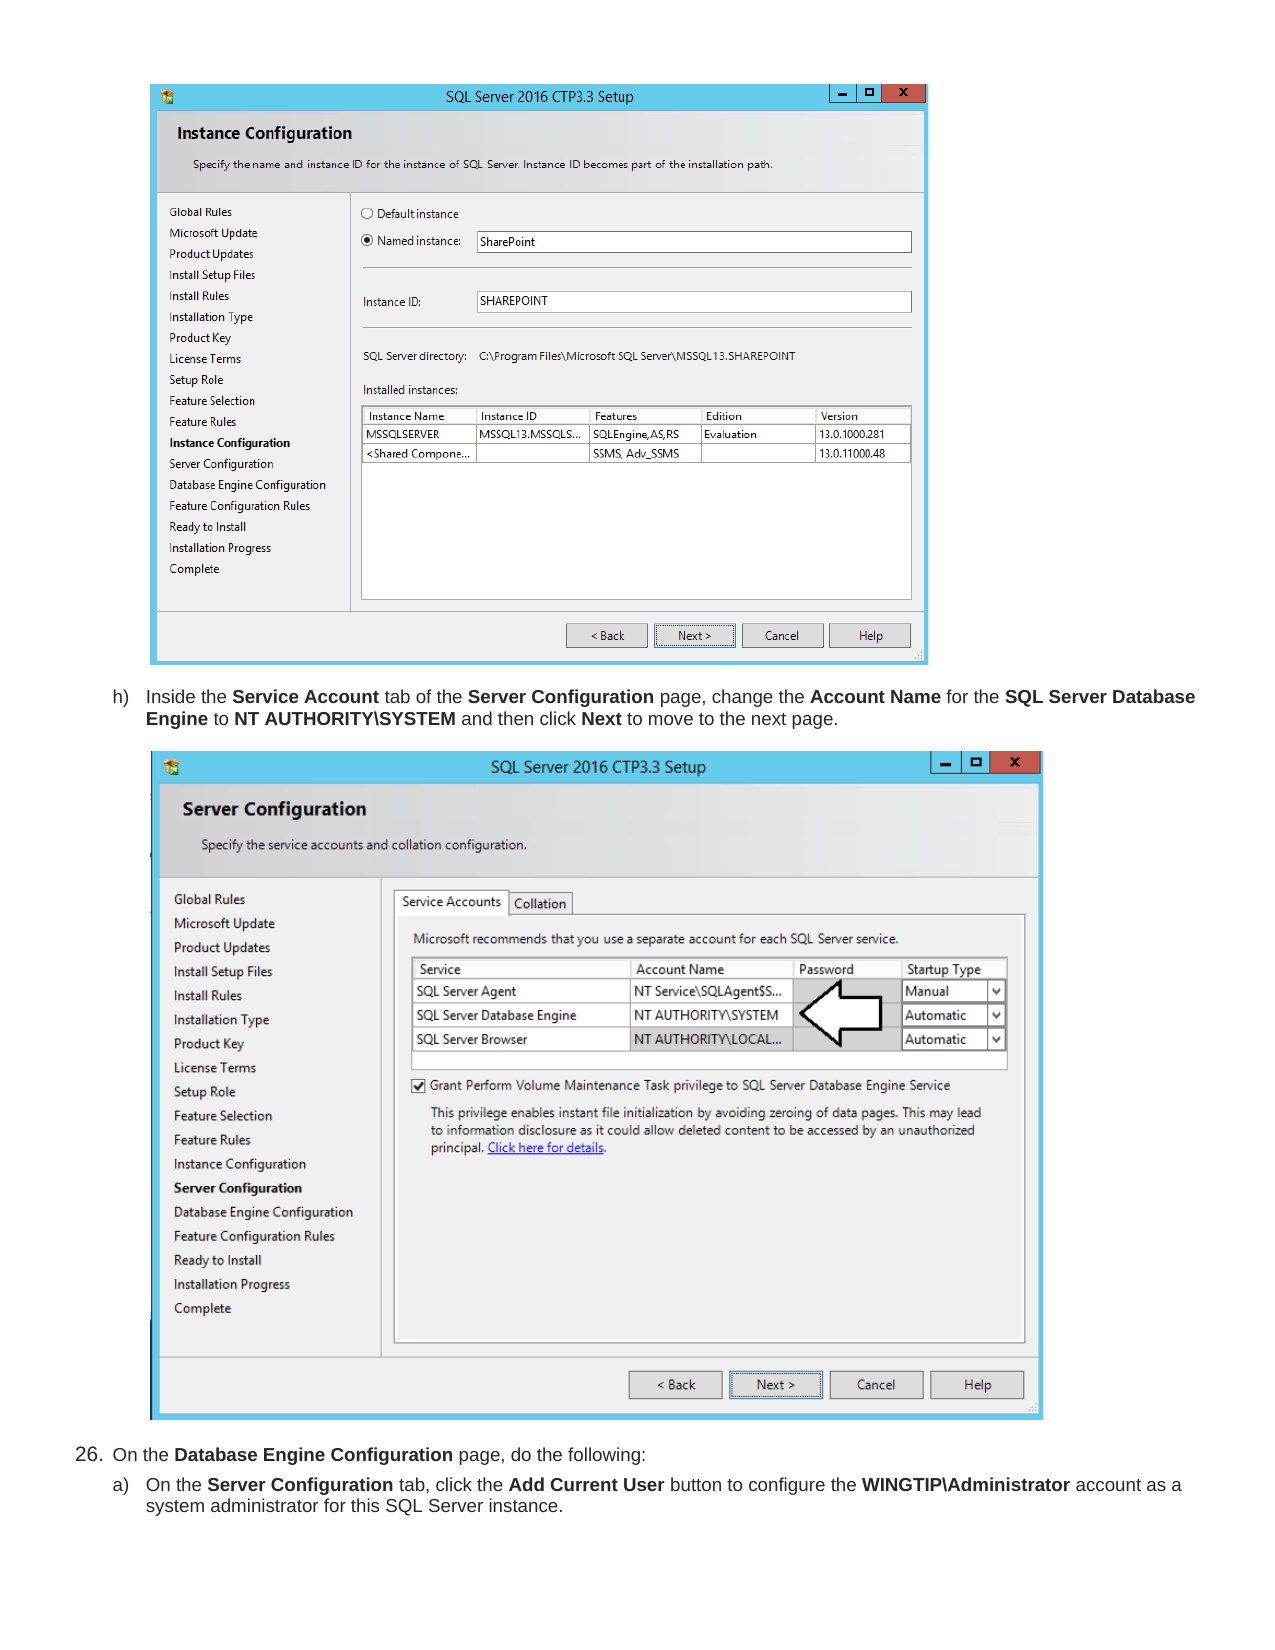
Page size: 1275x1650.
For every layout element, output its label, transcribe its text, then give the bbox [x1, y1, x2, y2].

text On the Database Engine Configuration page, do the following: [75, 1441, 1200, 1465]
picture [150, 84, 929, 665]
text On the Server Configuration tab, click the Add Current User button to configure the WINGTIP\Administrator account as a system administrator for this SQL Server instance. [112, 1474, 1200, 1517]
picture [150, 751, 1044, 1420]
text Inside the Service Account tab of the Server Configuration page, change the Account Name for the SQL Server Database Engine to NT AUTHORITY\SYSTEM and then click Next to move to the next page. [112, 686, 1200, 729]
